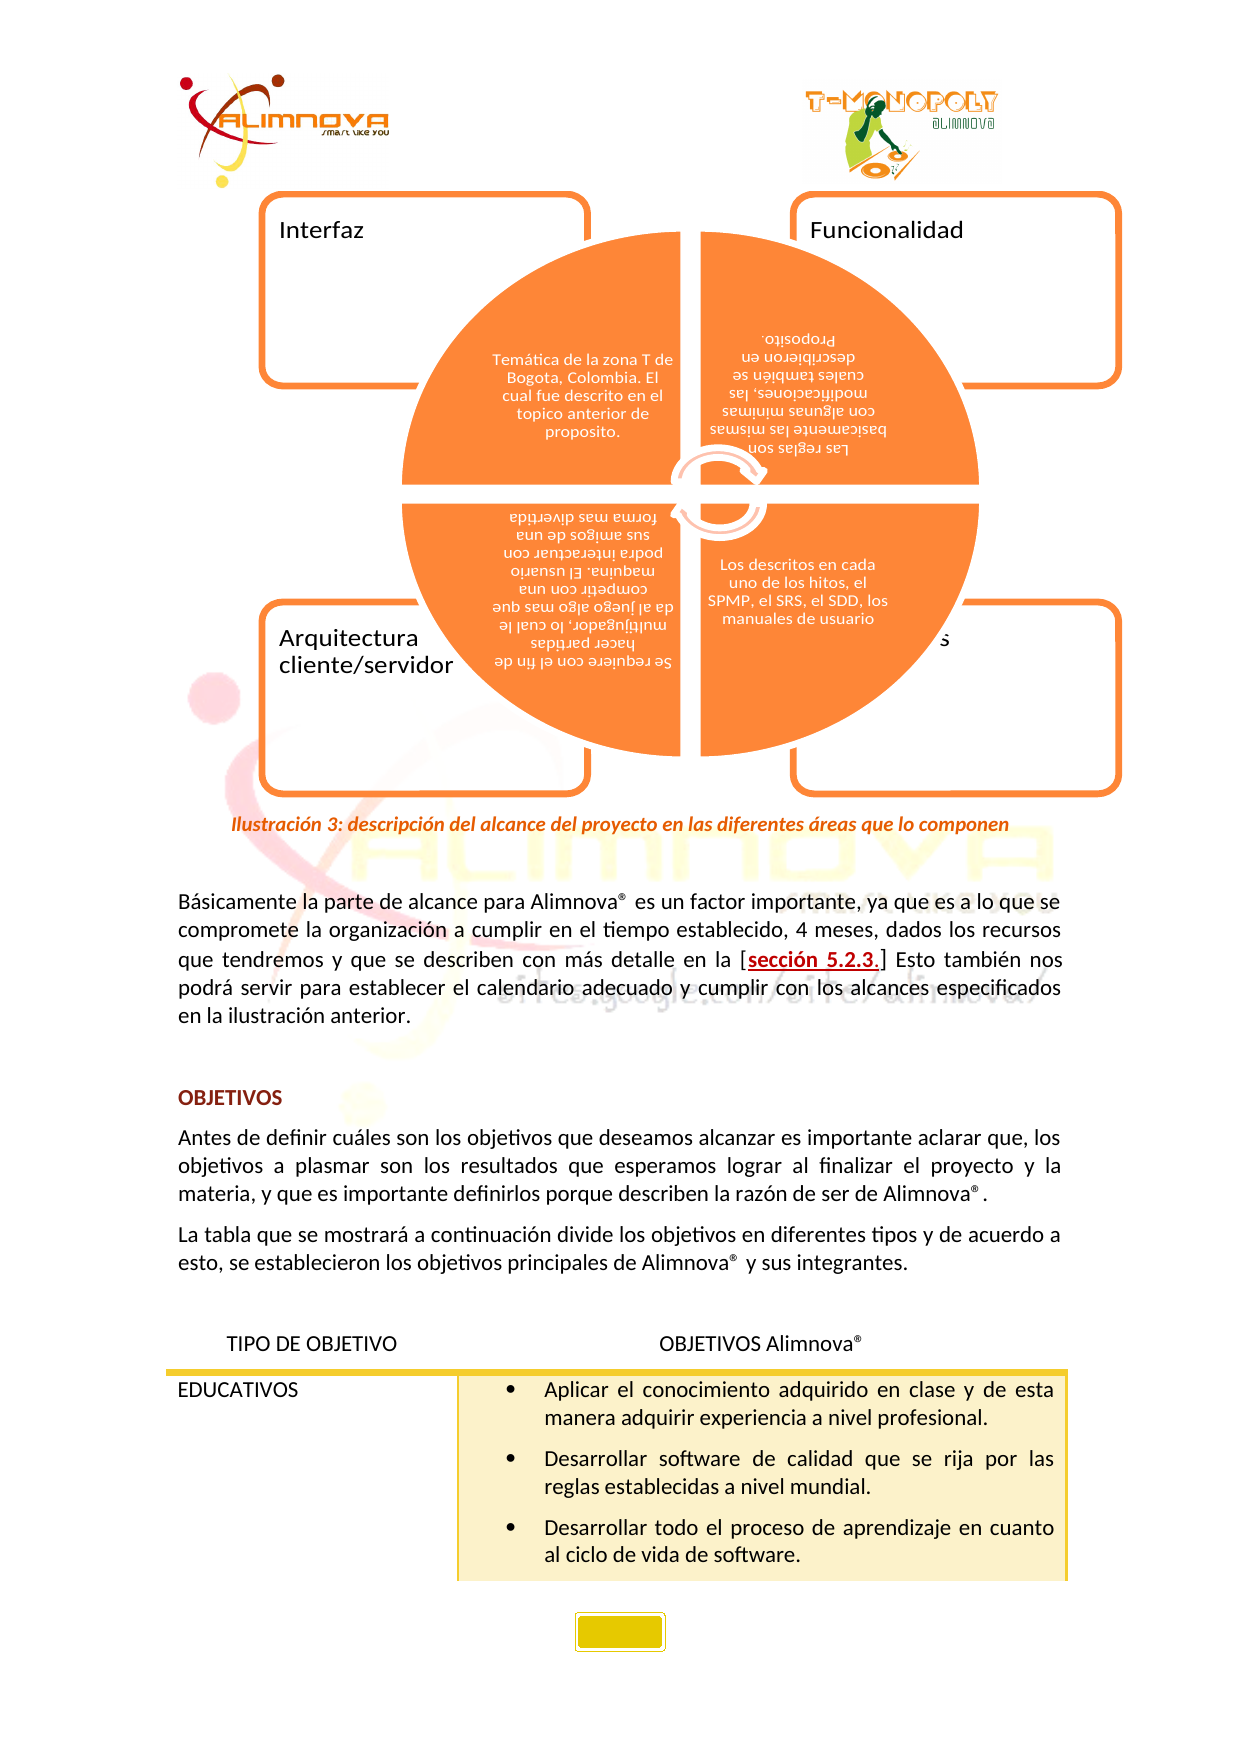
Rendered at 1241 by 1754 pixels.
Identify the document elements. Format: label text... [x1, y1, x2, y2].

table_header TIPO DE OBJETIVO [166, 1329, 458, 1369]
list La tabla que se mostrará a continuación divide los objetivos en diferentes tipos y de acuerdo a esto, se establecieron los objetivos principales de Alimnova® y sus integrantes. [178, 1220, 1063, 1276]
table_cell EDUCATIVOS [166, 1376, 457, 1581]
list Básicamente la parte de alcance para Alimnova® es un factor importante, ya que es a lo que se compromete la organización a cumplir en el tiempo establecido, 4 meses, dados los recursos que tendremos y que se describen con más detalle en la [sección 5.2.3.] Esto también nos podrá servir para establecer el calendario adecuado y cumplir con los alcances especificados en la ilustración anterior. [178, 887, 1063, 1029]
picture [177, 73, 389, 189]
picture [802, 79, 1002, 184]
list Antes de definir cuáles son los objetivos que deseamos alcanzar es importante aclarar que, los objetivos a plasmar son los resultados que esperamos lograr al finalizar el proyecto y la materia, y que es importante definirlos porque describen la razón de ser de Alimnova®. [178, 1123, 1063, 1207]
list OBJETIVOS [178, 1083, 1063, 1111]
table_header OBJETIVOS Alimnova® [458, 1329, 1066, 1369]
list Ilustración 3: descripción del alcance del proyecto en las diferentes áreas que lo componen [178, 811, 1063, 837]
